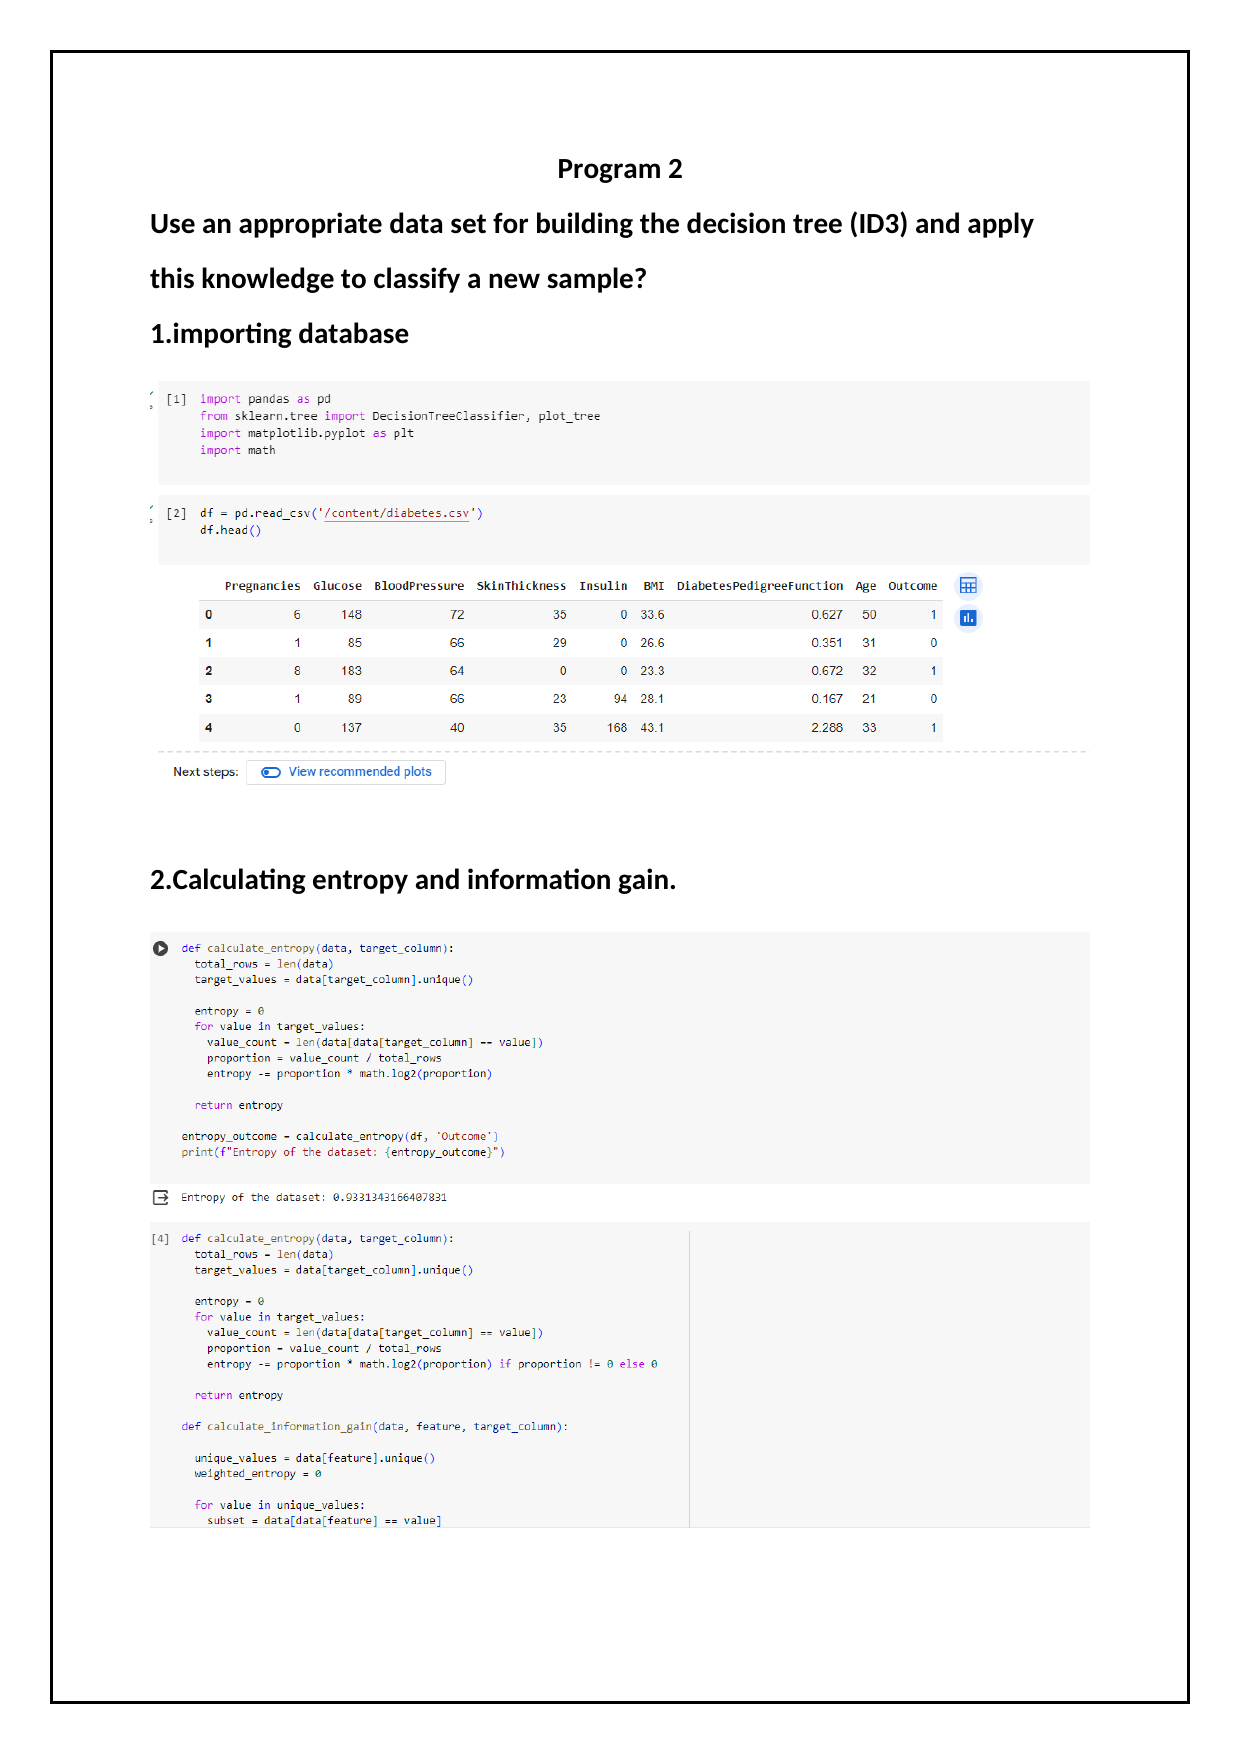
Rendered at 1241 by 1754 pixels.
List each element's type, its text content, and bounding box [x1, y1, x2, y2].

text Use an appropriate data set for building the decision tree (ID3) and apply [150, 205, 1090, 241]
text 2.Calculating entropy and information gain. [150, 861, 1090, 897]
picture [150, 370, 1091, 788]
text this knowledge to classify a new sample? [150, 260, 1090, 296]
text 1.importing database [150, 315, 1090, 351]
picture [150, 916, 1091, 1528]
text Program 2 [150, 150, 1090, 186]
